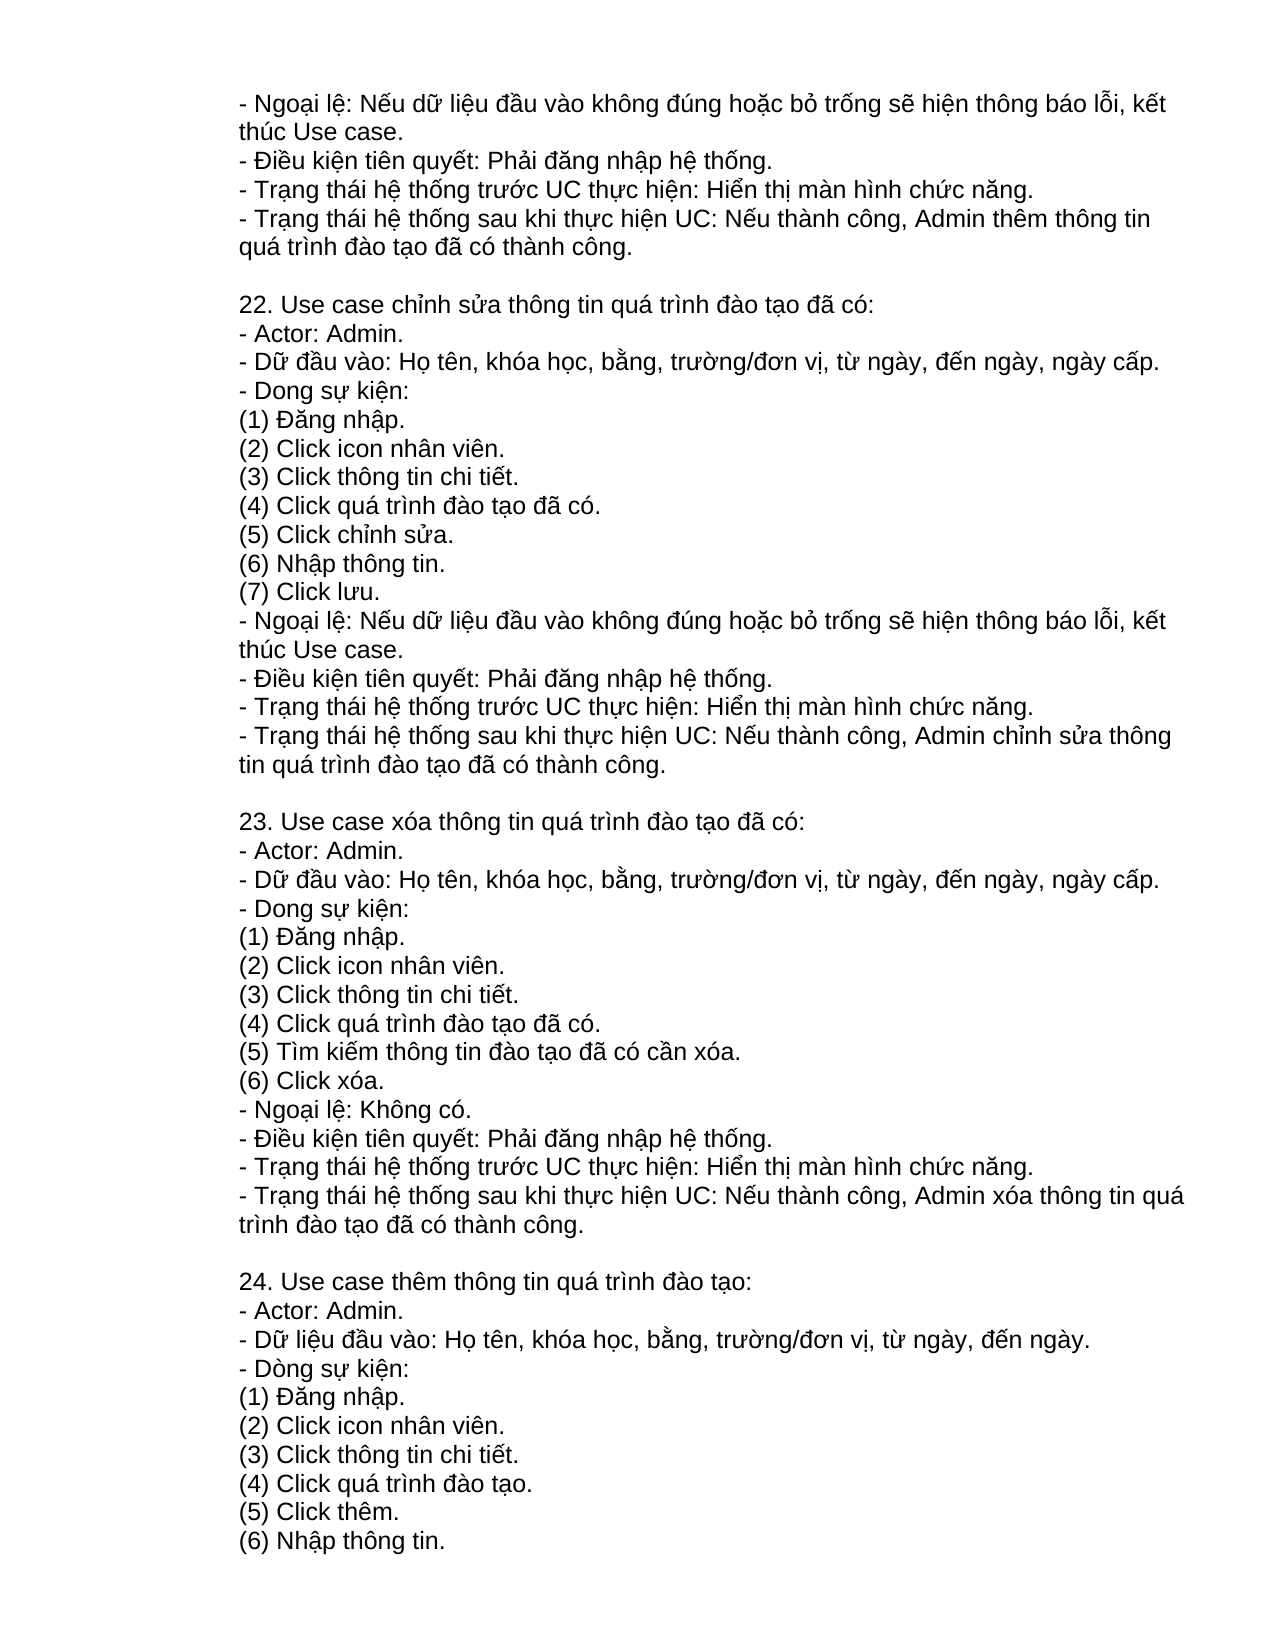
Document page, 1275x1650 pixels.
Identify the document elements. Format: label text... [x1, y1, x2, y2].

list - Dữ đầu vào: Họ tên, khóa học, bằng, trường/đơn vị, từ ngày, đến ngày, ngày cấp. [239, 865, 1186, 894]
list 23. Use case xóa thông tin quá trình đào tạo đã có: [239, 807, 1186, 836]
list - Điều kiện tiên quyết: Phải đăng nhập hệ thống. [239, 146, 1186, 175]
list - Trạng thái hệ thống trước UC thực hiện: Hiển thị màn hình chức năng. [239, 175, 1186, 204]
list (5) Click chỉnh sửa. [239, 520, 1186, 549]
list (3) Click thông tin chi tiết. [239, 980, 1186, 1009]
list (6) Click xóa. [239, 1066, 1186, 1095]
list (1) Đăng nhập. [239, 405, 1186, 434]
list (2) Click icon nhân viên. [239, 1411, 1186, 1440]
list - Trạng thái hệ thống sau khi thực hiện UC: Nếu thành công, Admin chỉnh sửa thông tin quá trình đào tạo đã có thành công. [239, 721, 1186, 779]
list - Trạng thái hệ thống trước UC thực hiện: Hiển thị màn hình chức năng. [239, 1152, 1186, 1181]
list (1) Đăng nhập. [239, 922, 1186, 951]
list 24. Use case thêm thông tin quá trình đào tạo: [239, 1267, 1186, 1296]
list - Trạng thái hệ thống trước UC thực hiện: Hiển thị màn hình chức năng. [239, 692, 1186, 721]
list 22. Use case chỉnh sửa thông tin quá trình đào tạo đã có: [239, 290, 1186, 319]
list - Ngoại lệ: Nếu dữ liệu đầu vào không đúng hoặc bỏ trống sẽ hiện thông báo lỗi, kết thúc Use case. [239, 606, 1186, 664]
list - Actor: Admin. [239, 319, 1186, 347]
list (7) Click lưu. [239, 577, 1186, 606]
list - Actor: Admin. [239, 1296, 1186, 1325]
list (2) Click icon nhân viên. [239, 434, 1186, 462]
list - Dòng sự kiện: [239, 1354, 1186, 1382]
list - Ngoại lệ: Nếu dữ liệu đầu vào không đúng hoặc bỏ trống sẽ hiện thông báo lỗi, kết thúc Use case. [239, 89, 1186, 146]
list (3) Click thông tin chi tiết. [239, 462, 1186, 491]
list (6) Nhập thông tin. [239, 1526, 1186, 1555]
list - Trạng thái hệ thống sau khi thực hiện UC: Nếu thành công, Admin thêm thông tin quá trình đào tạo đã có thành công. [239, 204, 1186, 261]
list - Dữ liệu đầu vào: Họ tên, khóa học, bằng, trường/đơn vị, từ ngày, đến ngày. [239, 1325, 1186, 1354]
list (2) Click icon nhân viên. [239, 951, 1186, 980]
list (4) Click quá trình đào tạo. [239, 1469, 1186, 1497]
list (3) Click thông tin chi tiết. [239, 1440, 1186, 1469]
list - Điều kiện tiên quyết: Phải đăng nhập hệ thống. [239, 664, 1186, 692]
list (5) Click thêm. [239, 1497, 1186, 1526]
list - Dữ đầu vào: Họ tên, khóa học, bằng, trường/đơn vị, từ ngày, đến ngày, ngày cấp. [239, 347, 1186, 376]
list (5) Tìm kiếm thông tin đào tạo đã có cần xóa. [239, 1037, 1186, 1066]
list - Điều kiện tiên quyết: Phải đăng nhập hệ thống. [239, 1124, 1186, 1152]
list (1) Đăng nhập. [239, 1382, 1186, 1411]
list - Ngoại lệ: Không có. [239, 1095, 1186, 1124]
list - Actor: Admin. [239, 836, 1186, 865]
list (6) Nhập thông tin. [239, 549, 1186, 577]
list - Dong sự kiện: [239, 376, 1186, 405]
list - Trạng thái hệ thống sau khi thực hiện UC: Nếu thành công, Admin xóa thông tin quá trình đào tạo đã có thành công. [239, 1181, 1186, 1239]
list - Dong sự kiện: [239, 894, 1186, 922]
list (4) Click quá trình đào tạo đã có. [239, 1009, 1186, 1037]
list (4) Click quá trình đào tạo đã có. [239, 491, 1186, 520]
